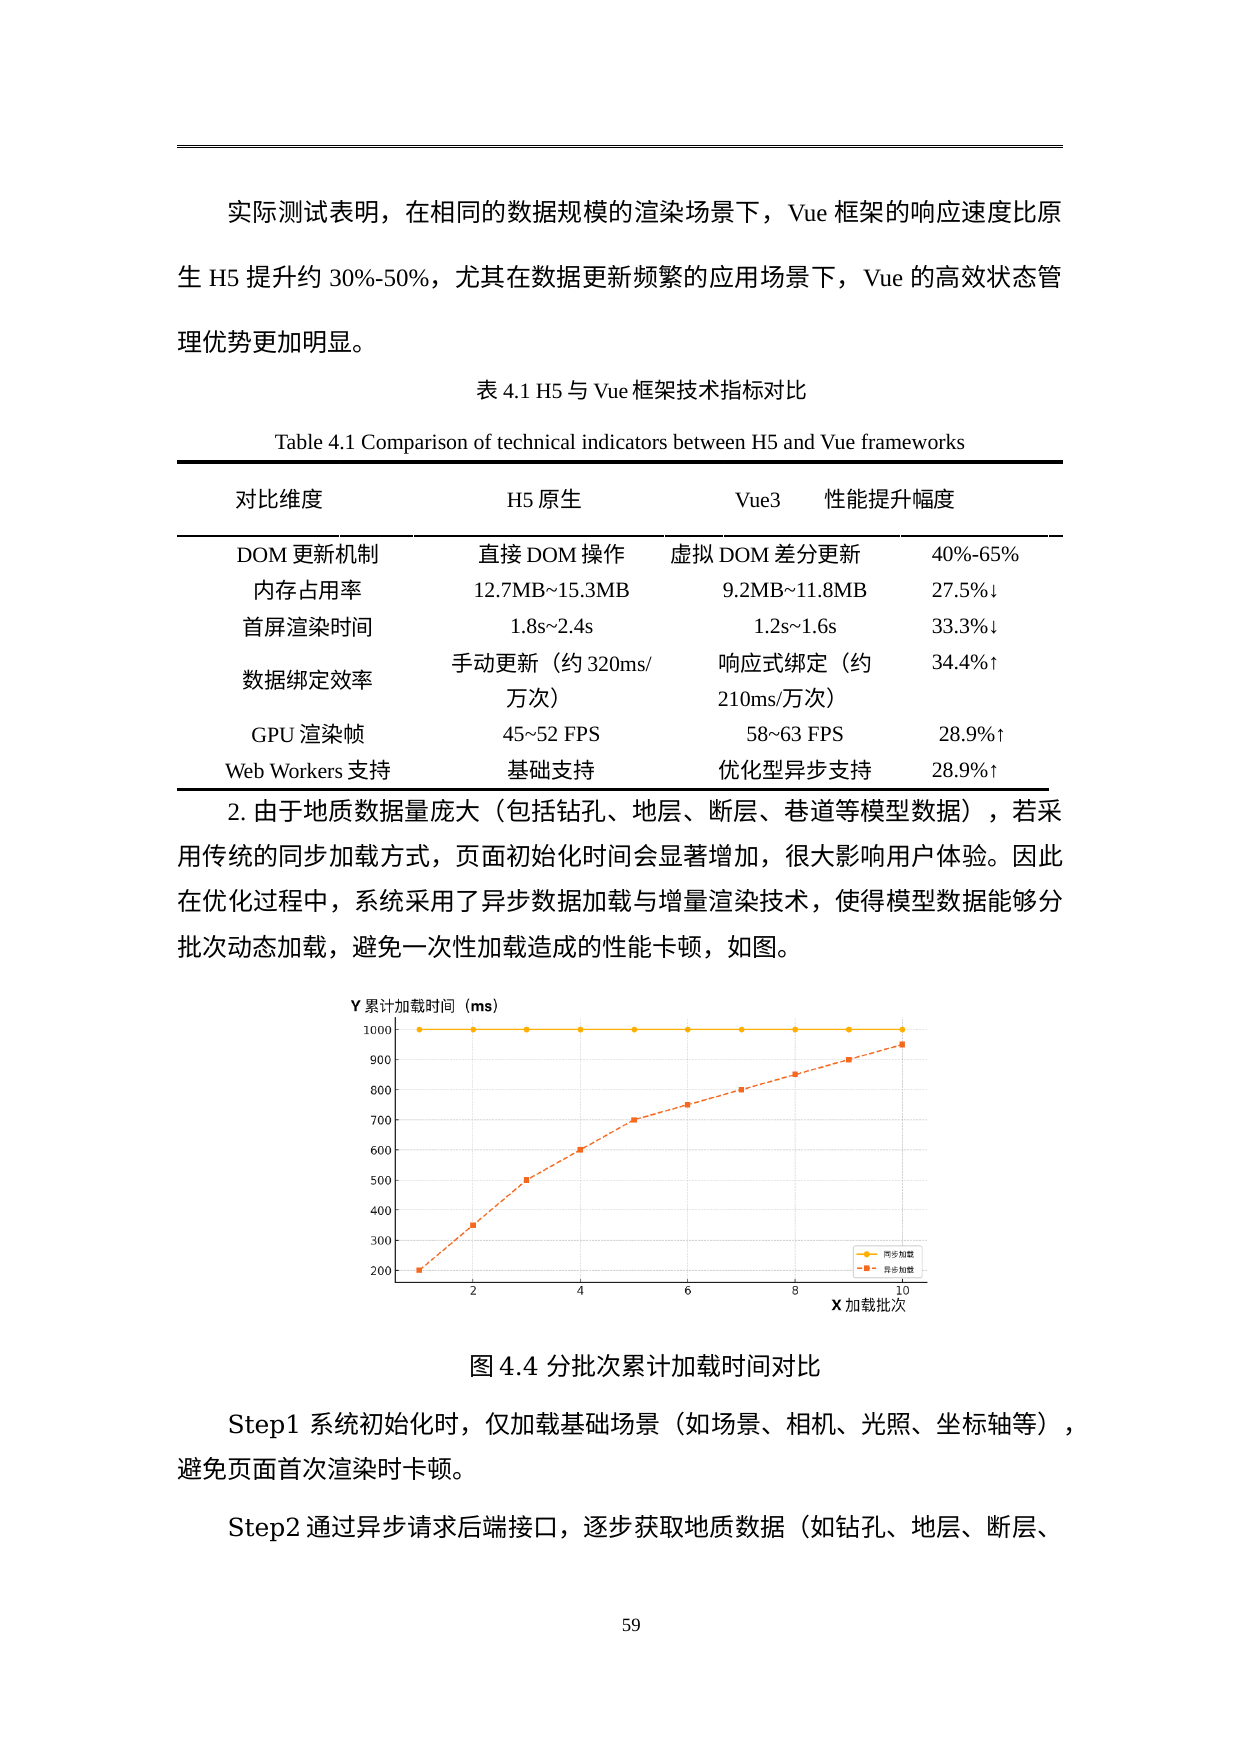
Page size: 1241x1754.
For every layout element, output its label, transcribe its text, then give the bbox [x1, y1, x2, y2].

table_cell 响应式绑定（约210ms/万次） [665, 645, 900, 716]
table_cell 33.3%↓ [901, 609, 1238, 644]
table_cell 28.9%↑ [901, 717, 1018, 752]
picture [322, 984, 969, 1329]
table_cell 直接DOM操作 [414, 537, 664, 572]
table_cell Web Workers支持 [177, 753, 413, 788]
table_cell 虚拟DOM差分更新 [665, 537, 900, 572]
table_cell 9.2MB~11.8MB [665, 573, 900, 608]
table_cell 数据绑定效率 [177, 645, 413, 716]
table_cell 优化型异步支持 [665, 753, 900, 788]
table_cell 首屏渲染时间 [177, 609, 413, 644]
table_header Vue3 性能提升幅度 [724, 464, 1063, 535]
table_cell GPU渲染帧 [177, 717, 413, 752]
table_cell 手动更新（约320ms/万次） [414, 645, 664, 716]
table_cell DOM更新机制 [177, 537, 413, 572]
table_cell 45~52 FPS [414, 717, 664, 752]
table_header H5原生 [340, 464, 723, 535]
table_header 对比维度 [177, 464, 339, 535]
table_cell 34.4%↑ [901, 645, 1238, 716]
table_cell 内存占用率 [177, 573, 413, 608]
text 2. 由于地质数据量庞大（包括钻孔、地层、断层、巷道等模型数据），若采用传统的同步加载方式，页面初始化时间会显著增加，很大影响用户体验。因此，在优化过程中，系统采用了异步数据加载与增量渲染技术，使得模型数据能够分批次动态加载，避免一次性加载造成的性能卡顿，如图。 [177, 791, 1063, 963]
text Table 4.1 Comparison of technical indicators between H5 and Vue frameworks [177, 425, 1063, 458]
text 表4.1 H5与Vue框架技术指标对比 [177, 373, 1063, 405]
table_cell 58~63 FPS [665, 717, 900, 752]
text 图4.4 分批次累计加载时间对比 [177, 1347, 1063, 1383]
text Step1 系统初始化时，仅加载基础场景（如场景、相机、光照、坐标轴等），避免页面首次渲染时卡顿。 [177, 1405, 1063, 1486]
text 实际测试表明，在相同的数据规模的渲染场景下，Vue 框架的响应速度比原生 H5 提升约 30%-50%，尤其在数据更新频繁的应用场景下，Vue 的高效状态管理优势更加明显。 [177, 178, 1063, 373]
table_cell 12.7MB~15.3MB [414, 573, 664, 608]
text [177, 1508, 1063, 1544]
table_cell 1.8s~2.4s [414, 609, 664, 644]
table_cell 27.5%↓ [901, 573, 1238, 608]
table_cell 基础支持 [414, 753, 664, 788]
table_cell 28.9%↑ [901, 753, 1048, 788]
table_cell 1.2s~1.6s [665, 609, 900, 644]
table_cell 40%-65% [901, 537, 1048, 572]
